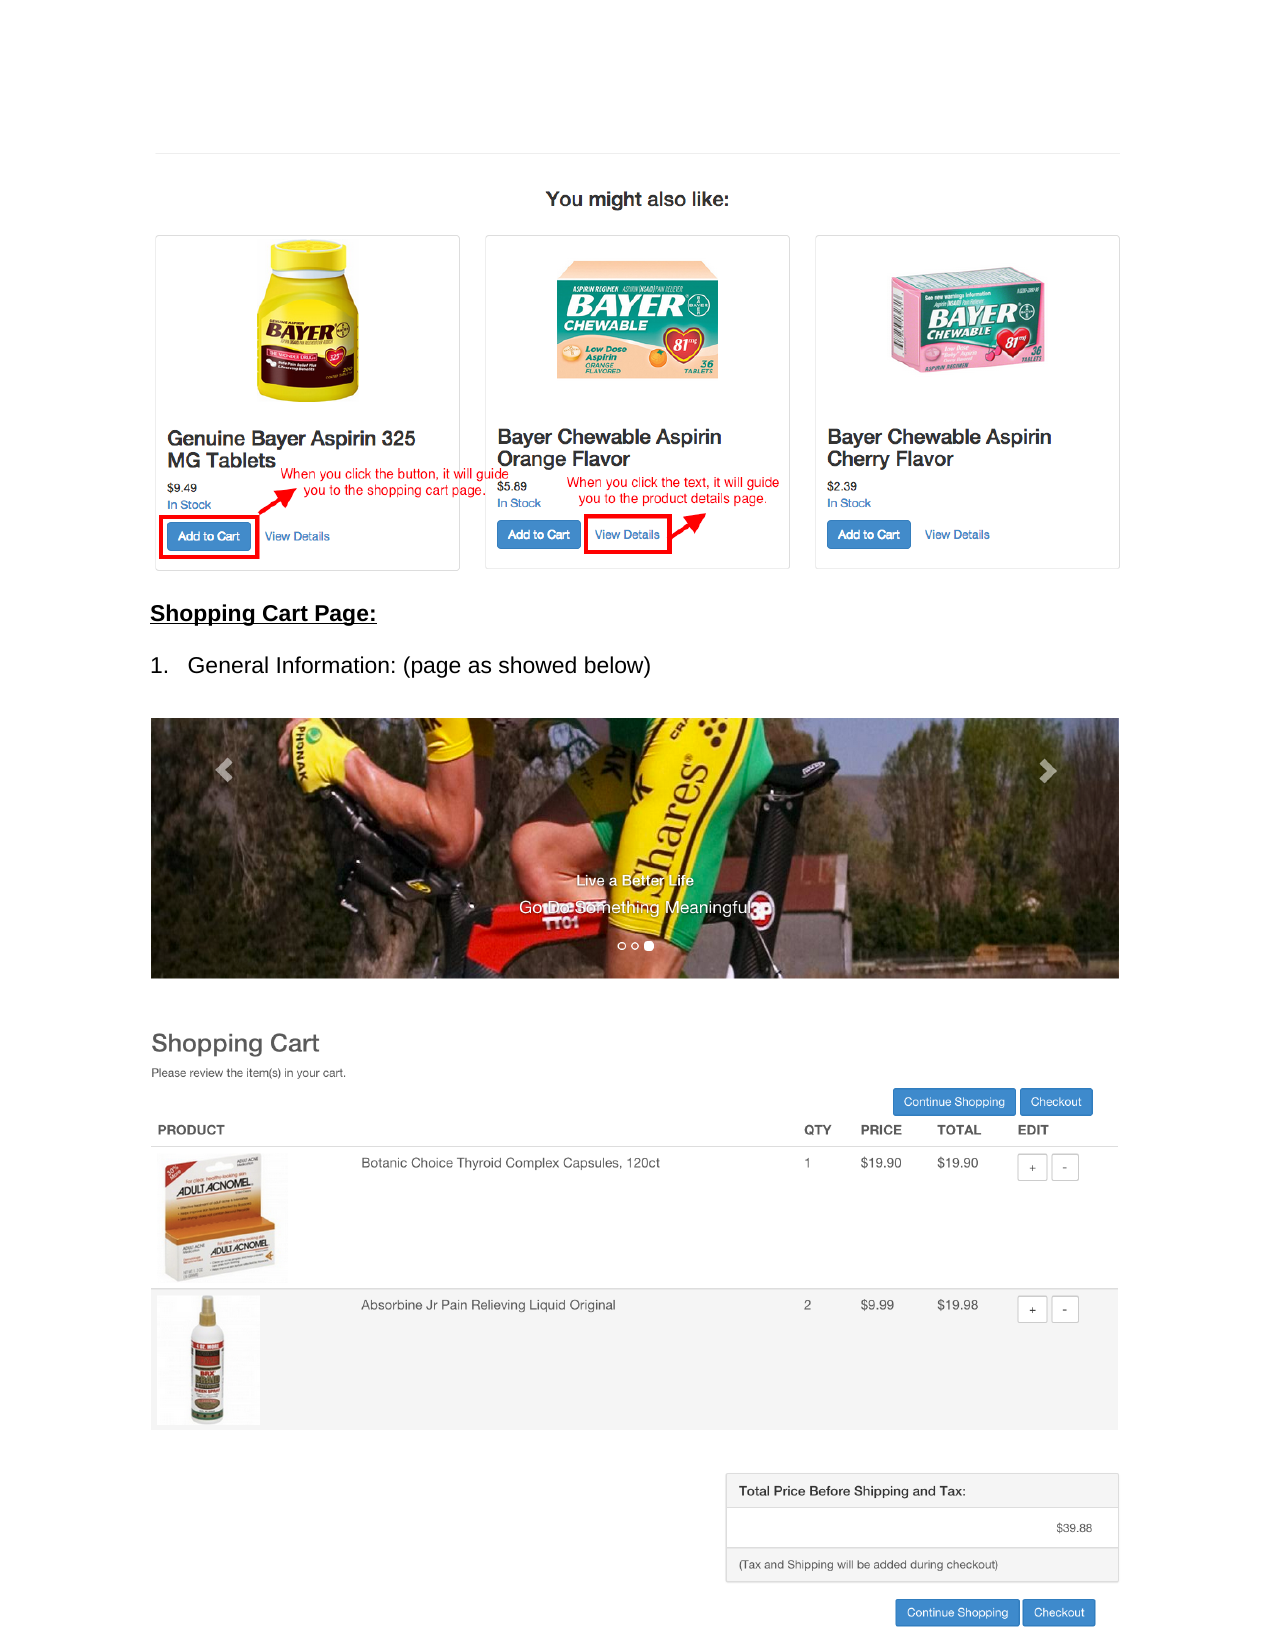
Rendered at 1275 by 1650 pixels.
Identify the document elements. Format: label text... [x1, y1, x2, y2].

picture [148, 718, 1124, 1650]
picture [150, 150, 1123, 574]
list General Information: (page as showed below) [150, 652, 1125, 679]
text Shopping Cart Page: [150, 600, 1125, 626]
